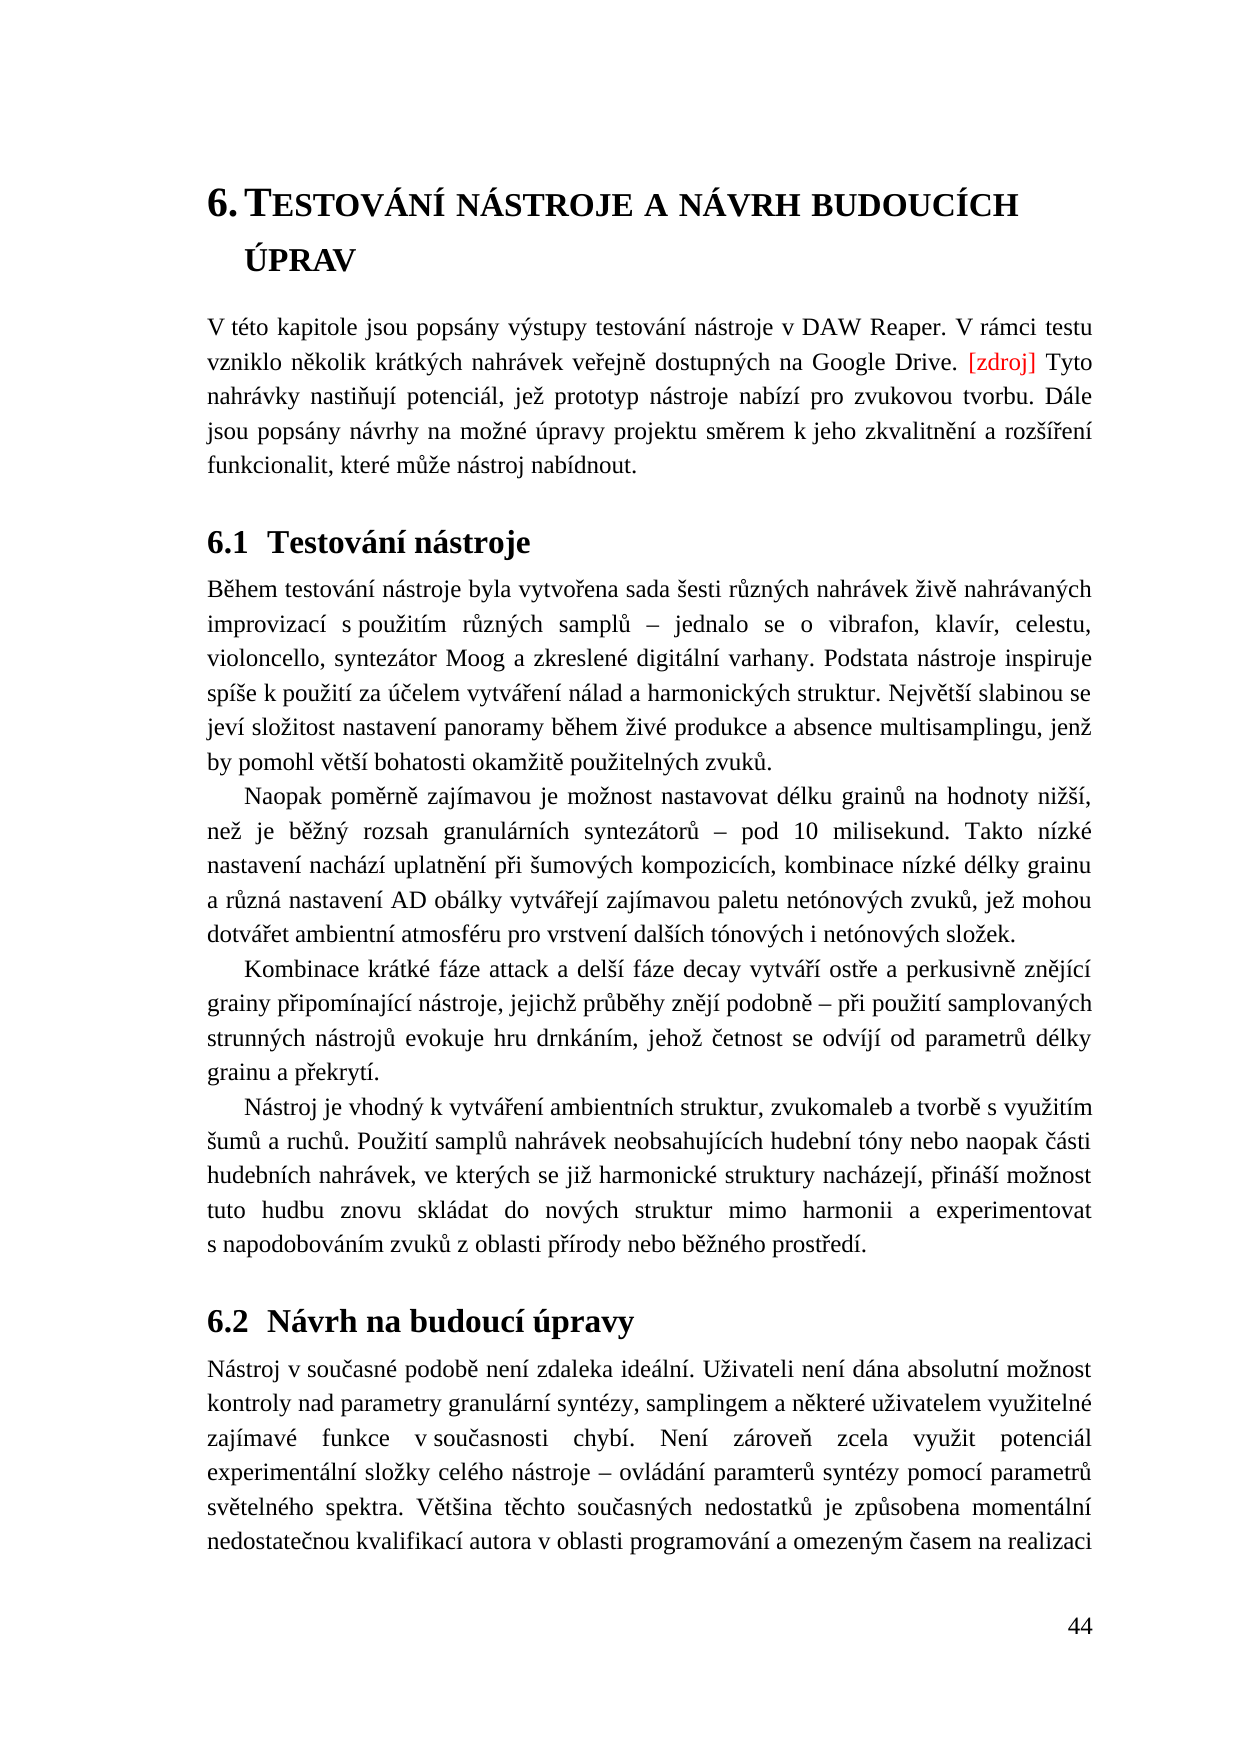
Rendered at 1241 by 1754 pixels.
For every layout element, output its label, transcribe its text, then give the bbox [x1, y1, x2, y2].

text V této kapitole jsou popsány výstupy testování nástroje v DAW Reaper. V rámci testu vzniklo několik krátkých nahrávek veřejně dostupných na Google Drive. [zdroj] Tyto nahrávky nastiňují potenciál, jež prototyp nástroje nabízí pro zvukovou tvorbu. Dále jsou popsány návrhy na možné úpravy projektu směrem k jeho zkvalitnění a rozšíření funkcionalit, které může nástroj nabídnout. [207, 312, 1092, 479]
text Během testování nástroje byla vytvořena sada šesti různých nahrávek živě nahrávaných improvizací s použitím různých samplů – jednalo se o vibrafon, klavír, celestu, violoncello, syntezátor Moog a zkreslené digitální varhany. Podstata nástroje inspiruje spíše k použití za účelem vytváření nálad a harmonických struktur. Největší slabinou se jeví složitost nastavení panoramy během živé produkce a absence multisamplingu, jenž by pomohl větší bohatosti okamžitě použitelných zvuků. [207, 574, 1092, 776]
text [207, 1354, 1092, 1555]
subtitle Testování nástroje a návrh budoucích úprav [207, 177, 1092, 280]
text Nástroj je vhodný k vytváření ambientních struktur, zvukomaleb a tvorbě s využitím šumů a ruchů. Použití samplů nahrávek neobsahujících hudební tóny nebo naopak části hudebních nahrávek, ve kterých se již harmonické struktury nacházejí, přináší možnost tuto hudbu znovu skládat do nových struktur mimo harmonii a experimentovat s napodobováním zvuků z oblasti přírody nebo běžného prostředí. [207, 1092, 1092, 1258]
text Naopak poměrně zajímavou je možnost nastavovat délku grainů na hodnoty nižší, než je běžný rozsah granulárních syntezátorů – pod 10 milisekund. Takto nízké nastavení nachází uplatnění při šumových kompozicích, kombinace nízké délky grainu a různá nastavení AD obálky vytvářejí zajímavou paletu netónových zvuků, jež mohou dotvářet ambientní atmosféru pro vrstvení dalších tónových i netónových složek. [207, 781, 1092, 948]
subtitle Návrh na budoucí úpravy [207, 1302, 1092, 1340]
text Kombinace krátké fáze attack a delší fáze decay vytváří ostře a perkusivně znějící grainy připomínající nástroje, jejichž průběhy znějí podobně – při použití samplovaných strunných nástrojů evokuje hru drnkáním, jehož četnost se odvíjí od parametrů délky grainu a překrytí. [207, 954, 1092, 1086]
subtitle Testování nástroje [207, 522, 1092, 561]
